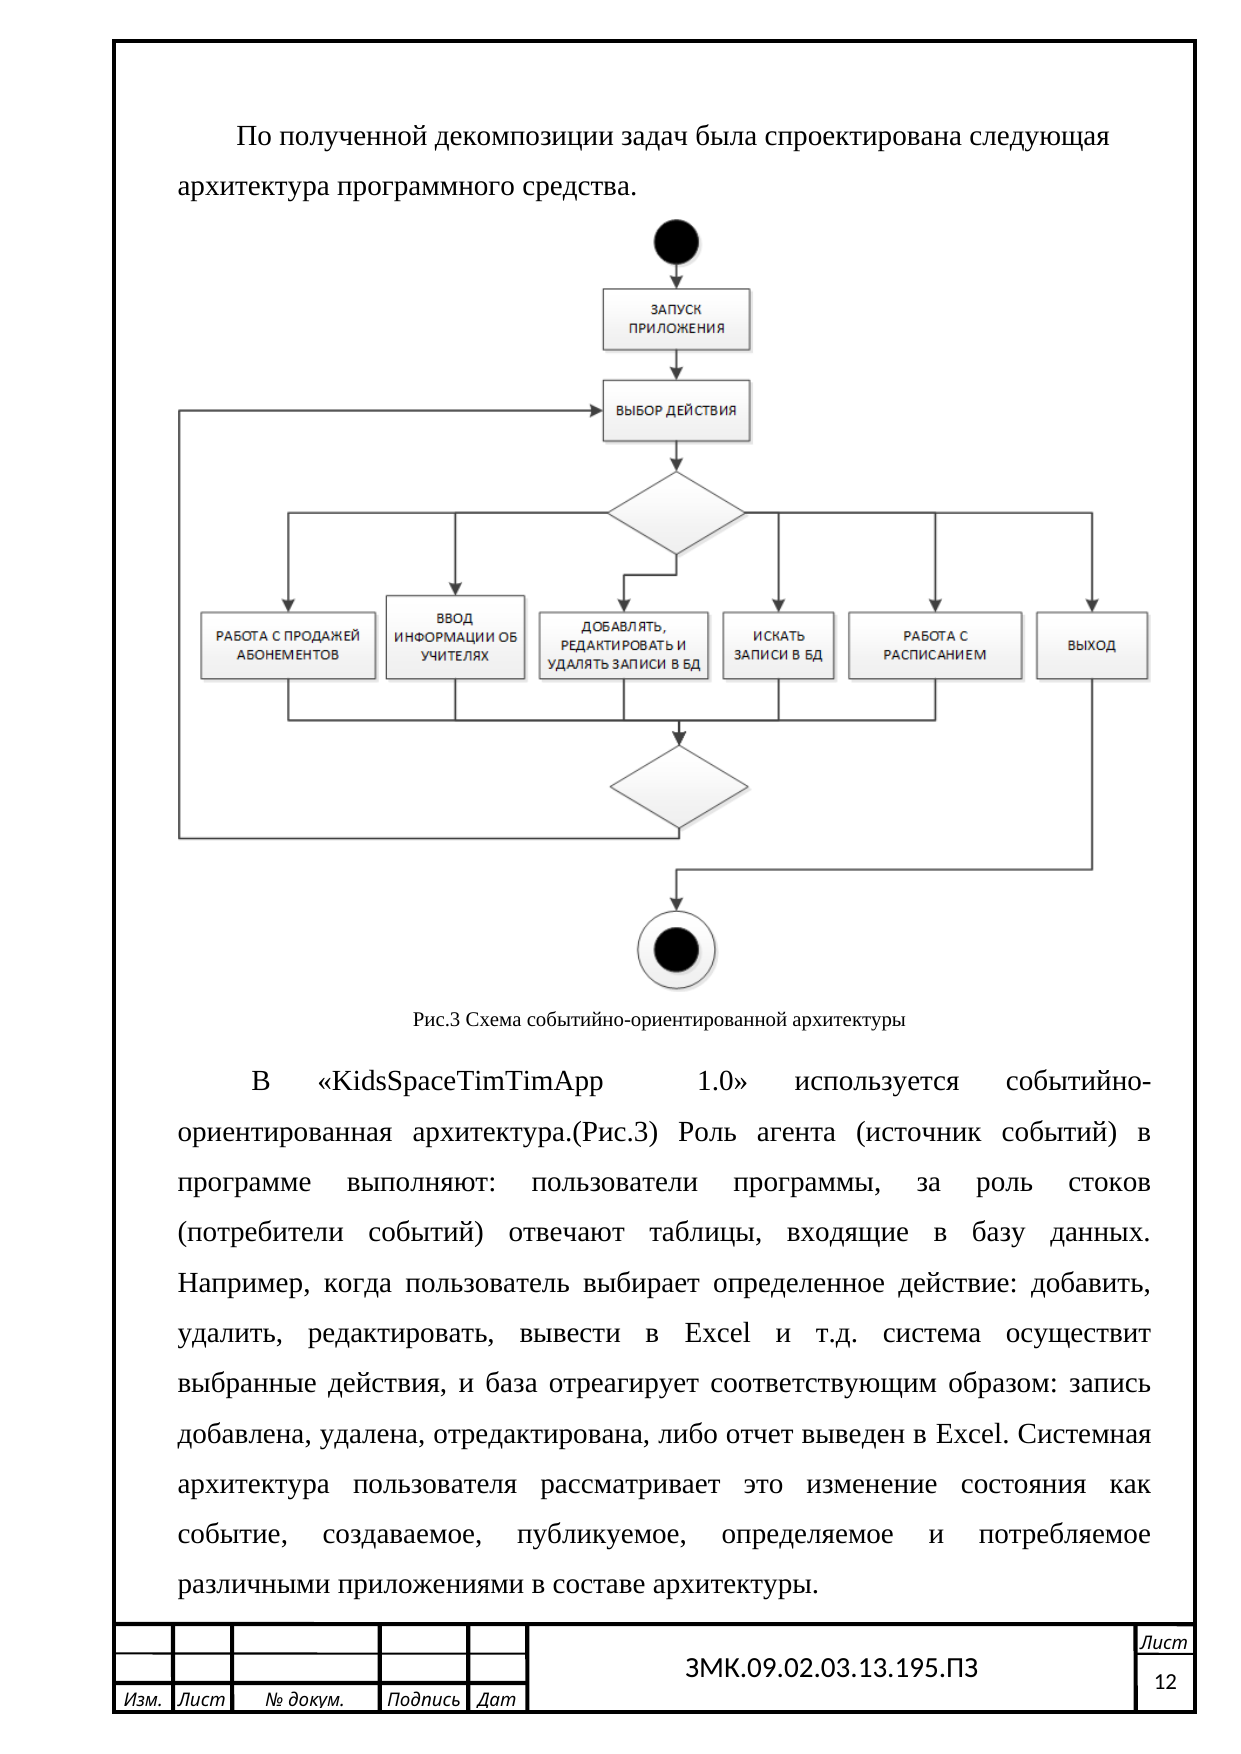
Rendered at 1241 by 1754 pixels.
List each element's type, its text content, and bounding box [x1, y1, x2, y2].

text Рис.3 Схема событийно-ориентированной архитектуры [177, 1007, 1141, 1031]
text По полученной декомпозиции задач была спроектирована следующая архитектура программного средства. [177, 118, 1152, 202]
text В «KidsSpaceTimTimApp 1.0» используется событийно-ориентированная архитектура.(Рис.3) Роль агента (источник событий) в программе выполняют: пользователи программы, за роль стоков (потребители событий) отвечают таблицы, входящие в базу данных. Например, когда пользователь выбирает определенное действие: добавить, удалить, редактировать, вывести в Excel и т.д. система осуществит выбранные действия, и база отреагирует соответствующим образом: запись добавлена, удалена, отредактирована, либо отчет выведен в Excel. Системная архитектура пользователя рассматривает это изменение состояния как событие, создаваемое, публикуемое, определяемое и потребляемое различными приложениями в составе архитектуры. [177, 1063, 1152, 1600]
picture [177, 218, 1152, 993]
